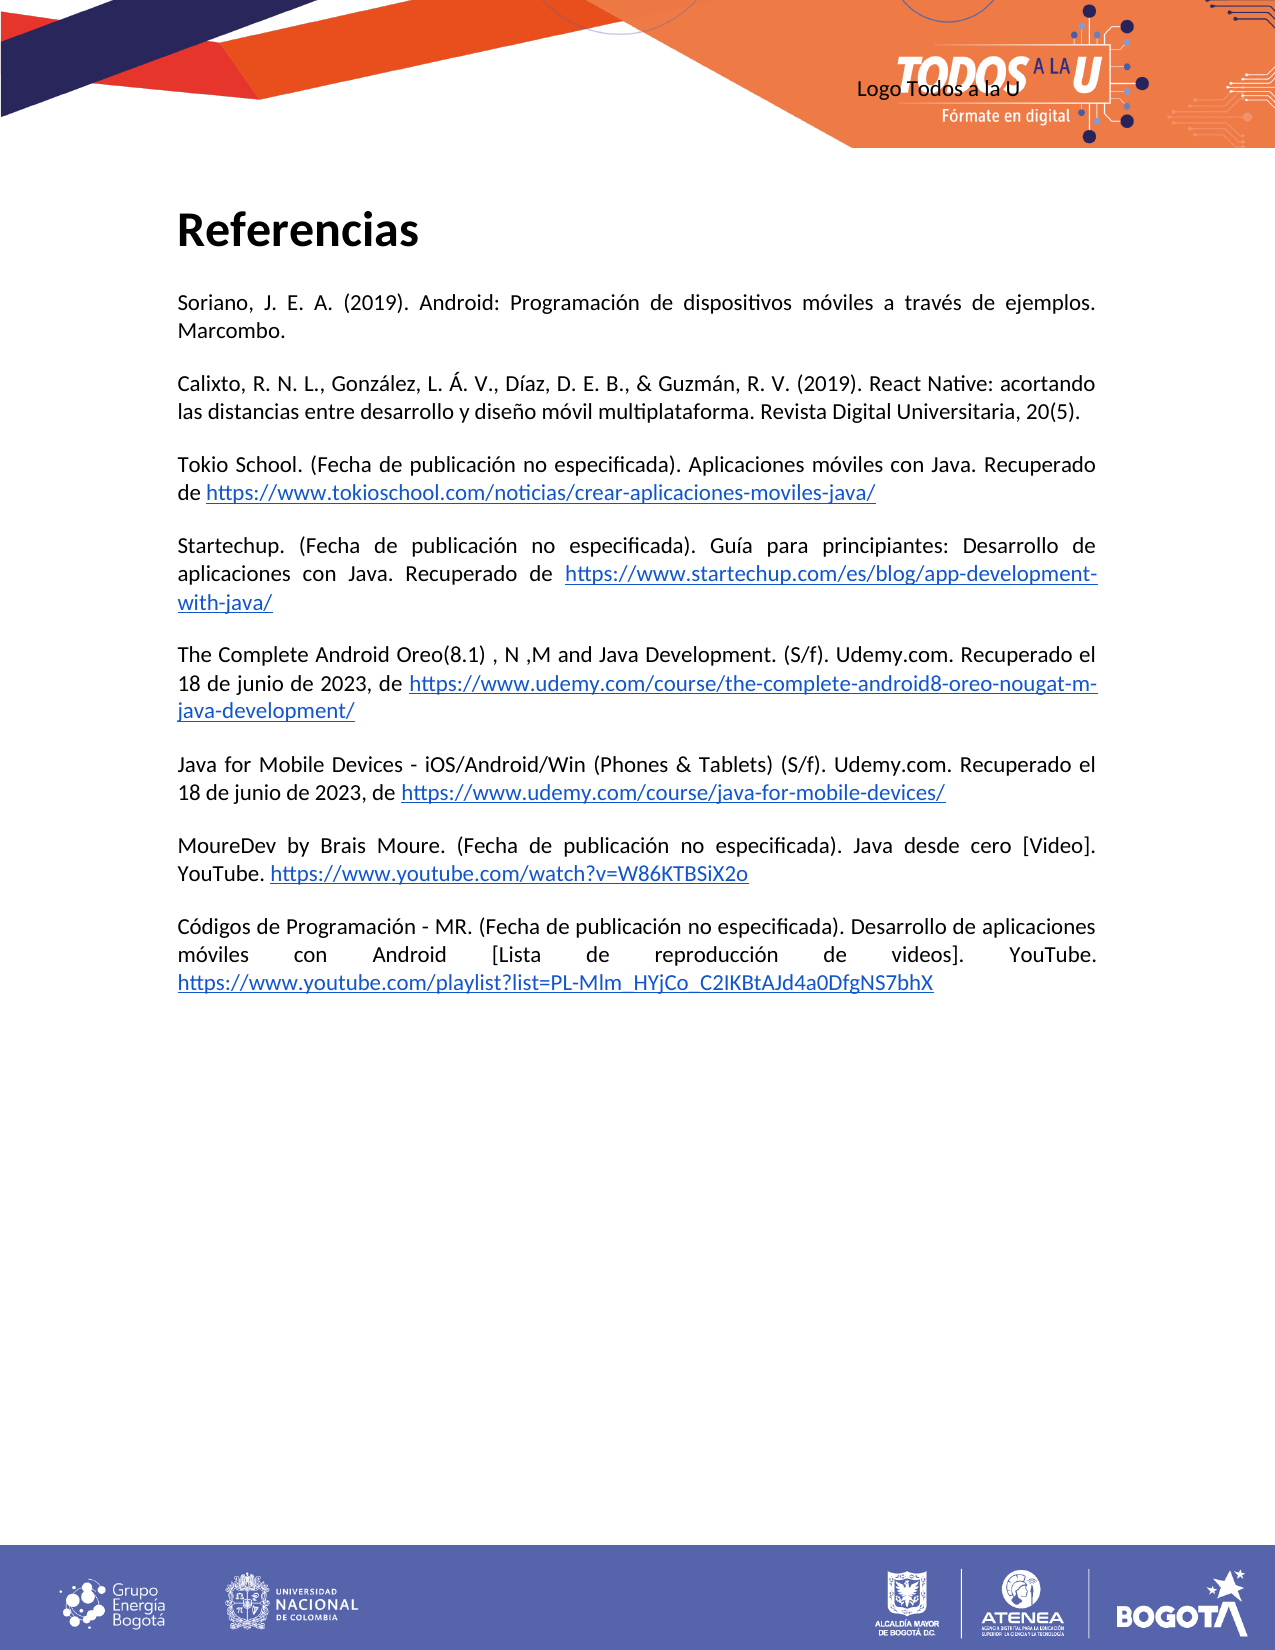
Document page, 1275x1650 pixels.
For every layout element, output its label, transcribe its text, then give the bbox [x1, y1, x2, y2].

subtitle Referencias [177, 198, 1098, 259]
text Calixto, R. N. L., González, L. Á. V., Díaz, D. E. B., & Guzmán, R. V. (2019). React Native: acortando las distancias entre desarrollo y diseño móvil multiplataforma. Revista Digital Universitaria, 20(5). [177, 369, 1098, 426]
text The Complete Android Oreo(8.1) , N ,M and Java Development. (S/f). Udemy.com. Recuperado el 18 de junio de 2023, de https://www.udemy.com/course/the-complete-android8-oreo-nougat-m-java-development/ [177, 641, 1098, 725]
text MoureDev by Brais Moure. (Fecha de publicación no especificada). Java desde cero [Video]. YouTube. https://www.youtube.com/watch?v=W86KTBSiX2o [177, 831, 1098, 887]
picture [0, 1545, 1275, 1650]
text Tokio School. (Fecha de publicación no especificada). Aplicaciones móviles con Java. Recuperado de https://www.tokioschool.com/noticias/crear-aplicaciones-moviles-java/ [177, 451, 1098, 507]
picture [0, 0, 1275, 148]
text Soriano, J. E. A. (2019). Android: Programación de dispositivos móviles a través de ejemplos. Marcombo. [177, 288, 1098, 344]
text Códigos de Programación - MR. (Fecha de publicación no especificada). Desarrollo de aplicaciones móviles con Android [Lista de reproducción de videos]. YouTube. https://www.youtube.com/playlist?list=PL-Mlm_HYjCo_C2IKBtAJd4a0DfgNS7bhX [177, 912, 1098, 996]
text Java for Mobile Devices - iOS/Android/Win (Phones & Tablets) (S/f). Udemy.com. Recuperado el 18 de junio de 2023, de https://www.udemy.com/course/java-for-mobile-devices/ [177, 750, 1098, 806]
text Startechup. (Fecha de publicación no especificada). Guía para principiantes: Desarrollo de aplicaciones con Java. Recuperado de https://www.startechup.com/es/blog/app-development-with-java/ [177, 532, 1098, 616]
